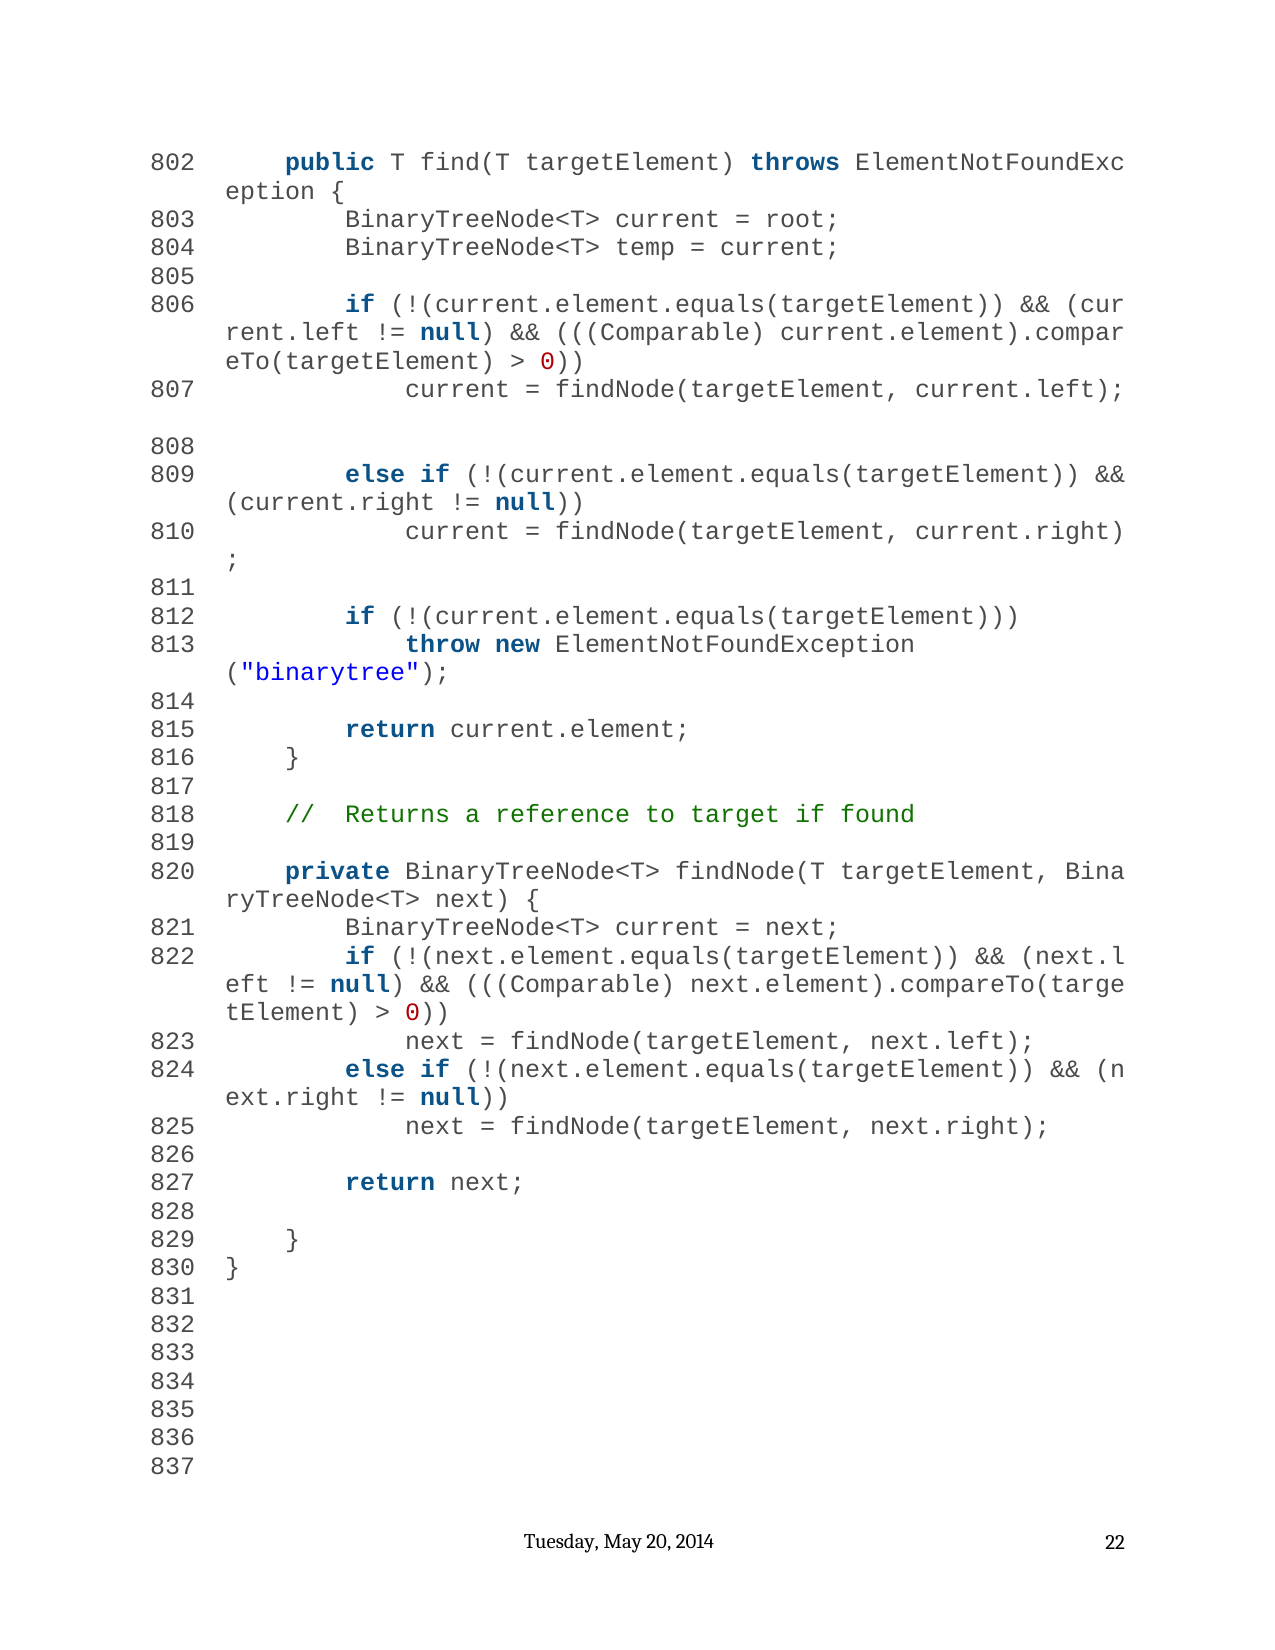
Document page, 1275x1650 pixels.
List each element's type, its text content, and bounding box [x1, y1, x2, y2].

list current = findNode(targetElement, current.left); [150, 377, 1125, 433]
list } [150, 1227, 1125, 1255]
list private BinaryTreeNode<T> findNode(T targetElement, BinaryTreeNode<T> next) { [150, 858, 1125, 915]
list BinaryTreeNode<T> current = root; [150, 207, 1125, 235]
list next = findNode(targetElement, next.right); [150, 1113, 1125, 1142]
list public T find(T targetElement) throws ElementNotFoundException { [150, 150, 1125, 207]
list current = findNode(targetElement, current.right); [150, 518, 1125, 575]
list if (!(next.element.equals(targetElement)) && (next.left != null) && (((Comparable) next.element).compareTo(targetElement) > 0)) [150, 943, 1125, 1028]
list next = findNode(targetElement, next.left); [150, 1028, 1125, 1057]
list } [150, 745, 1125, 773]
list throw new ElementNotFoundException("binarytree"); [150, 632, 1125, 688]
list if (!(current.element.equals(targetElement)) && (current.left != null) && (((Comparable) current.element).compareTo(targetElement) > 0)) [150, 292, 1125, 377]
list else if (!(next.element.equals(targetElement)) && (next.right != null)) [150, 1057, 1125, 1113]
list return next; [150, 1170, 1125, 1198]
list BinaryTreeNode<T> current = next; [150, 915, 1125, 943]
list } [150, 1255, 1125, 1283]
list if (!(current.element.equals(targetElement))) [150, 603, 1125, 632]
list BinaryTreeNode<T> temp = current; [150, 235, 1125, 263]
list else if (!(current.element.equals(targetElement)) && (current.right != null)) [150, 462, 1125, 518]
list // Returns a reference to target if found [150, 802, 1125, 830]
list return current.element; [150, 717, 1125, 745]
